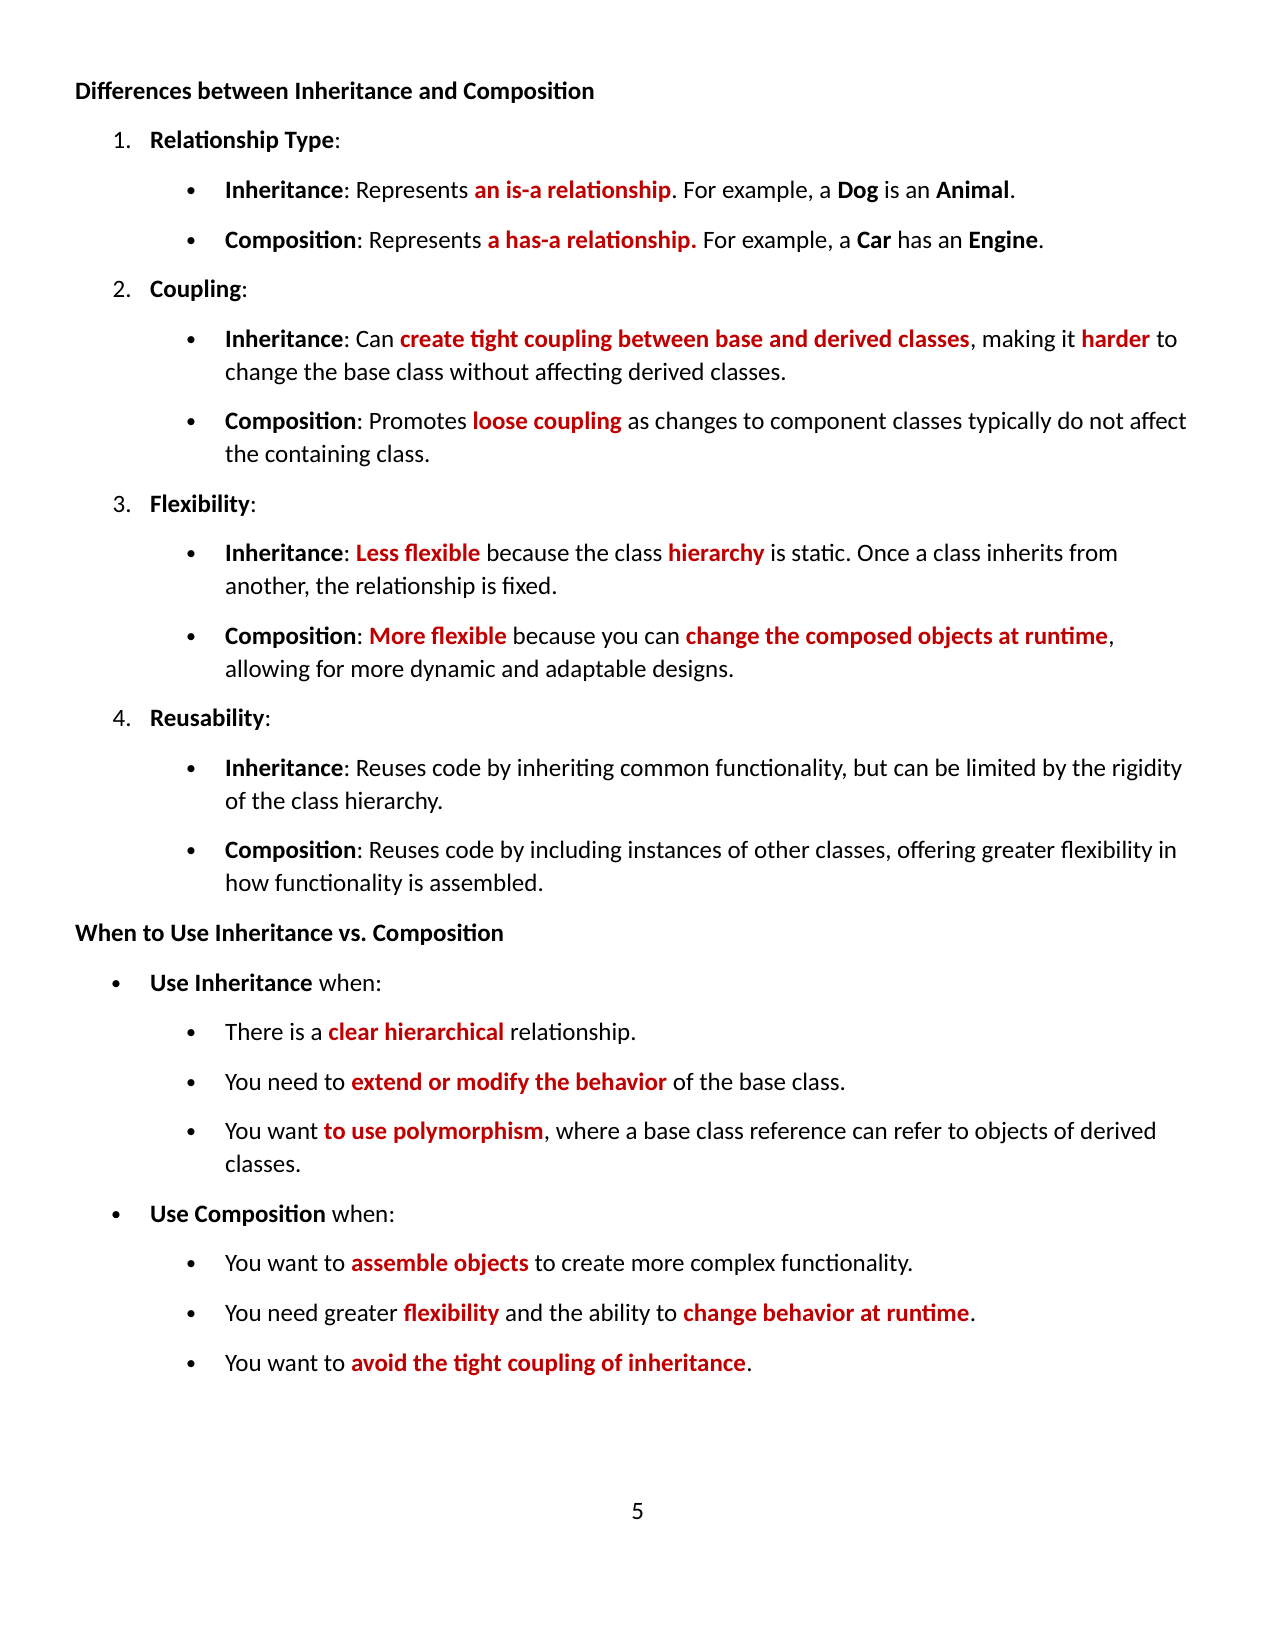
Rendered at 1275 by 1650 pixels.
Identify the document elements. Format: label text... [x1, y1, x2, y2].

list Flexibility: [112, 488, 1200, 518]
list You want to assemble objects to create more complex functionality. [187, 1247, 1200, 1278]
list You need greater flexibility and the ability to change behavior at runtime. [187, 1297, 1200, 1328]
list There is a clear hierarchical relationship. [187, 1016, 1200, 1047]
list You want to avoid the tight coupling of inheritance. [187, 1347, 1200, 1377]
list Reusability: [112, 702, 1200, 733]
list Use Composition when: [112, 1198, 1200, 1228]
list Coupling: [112, 273, 1200, 304]
list Relationship Type: [112, 124, 1200, 155]
list You need to extend or modify the behavior of the base class. [187, 1066, 1200, 1096]
list Inheritance: Represents an is-a relationship. For example, a Dog is an Animal. [187, 174, 1200, 205]
list Use Inheritance when: [112, 967, 1200, 997]
text Differences between Inheritance and Composition [75, 75, 1200, 106]
list Composition: Represents a has-a relationship. For example, a Car has an Engine. [187, 224, 1200, 254]
list You want to use polymorphism, where a base class reference can refer to objects of derived classes. [187, 1115, 1200, 1179]
text When to Use Inheritance vs. Composition [75, 917, 1200, 948]
list Composition: Reuses code by including instances of other classes, offering greater flexibility in how functionality is assembled. [187, 834, 1200, 898]
list Inheritance: Can create tight coupling between base and derived classes, making it harder to change the base class without affecting derived classes. [187, 323, 1200, 386]
list Composition: More flexible because you can change the composed objects at runtime, allowing for more dynamic and adaptable designs. [187, 620, 1200, 683]
list Composition: Promotes loose coupling as changes to component classes typically do not affect the containing class. [187, 405, 1200, 469]
list Inheritance: Less flexible because the class hierarchy is static. Once a class inherits from another, the relationship is fixed. [187, 537, 1200, 601]
list Inheritance: Reuses code by inheriting common functionality, but can be limited by the rigidity of the class hierarchy. [187, 752, 1200, 816]
